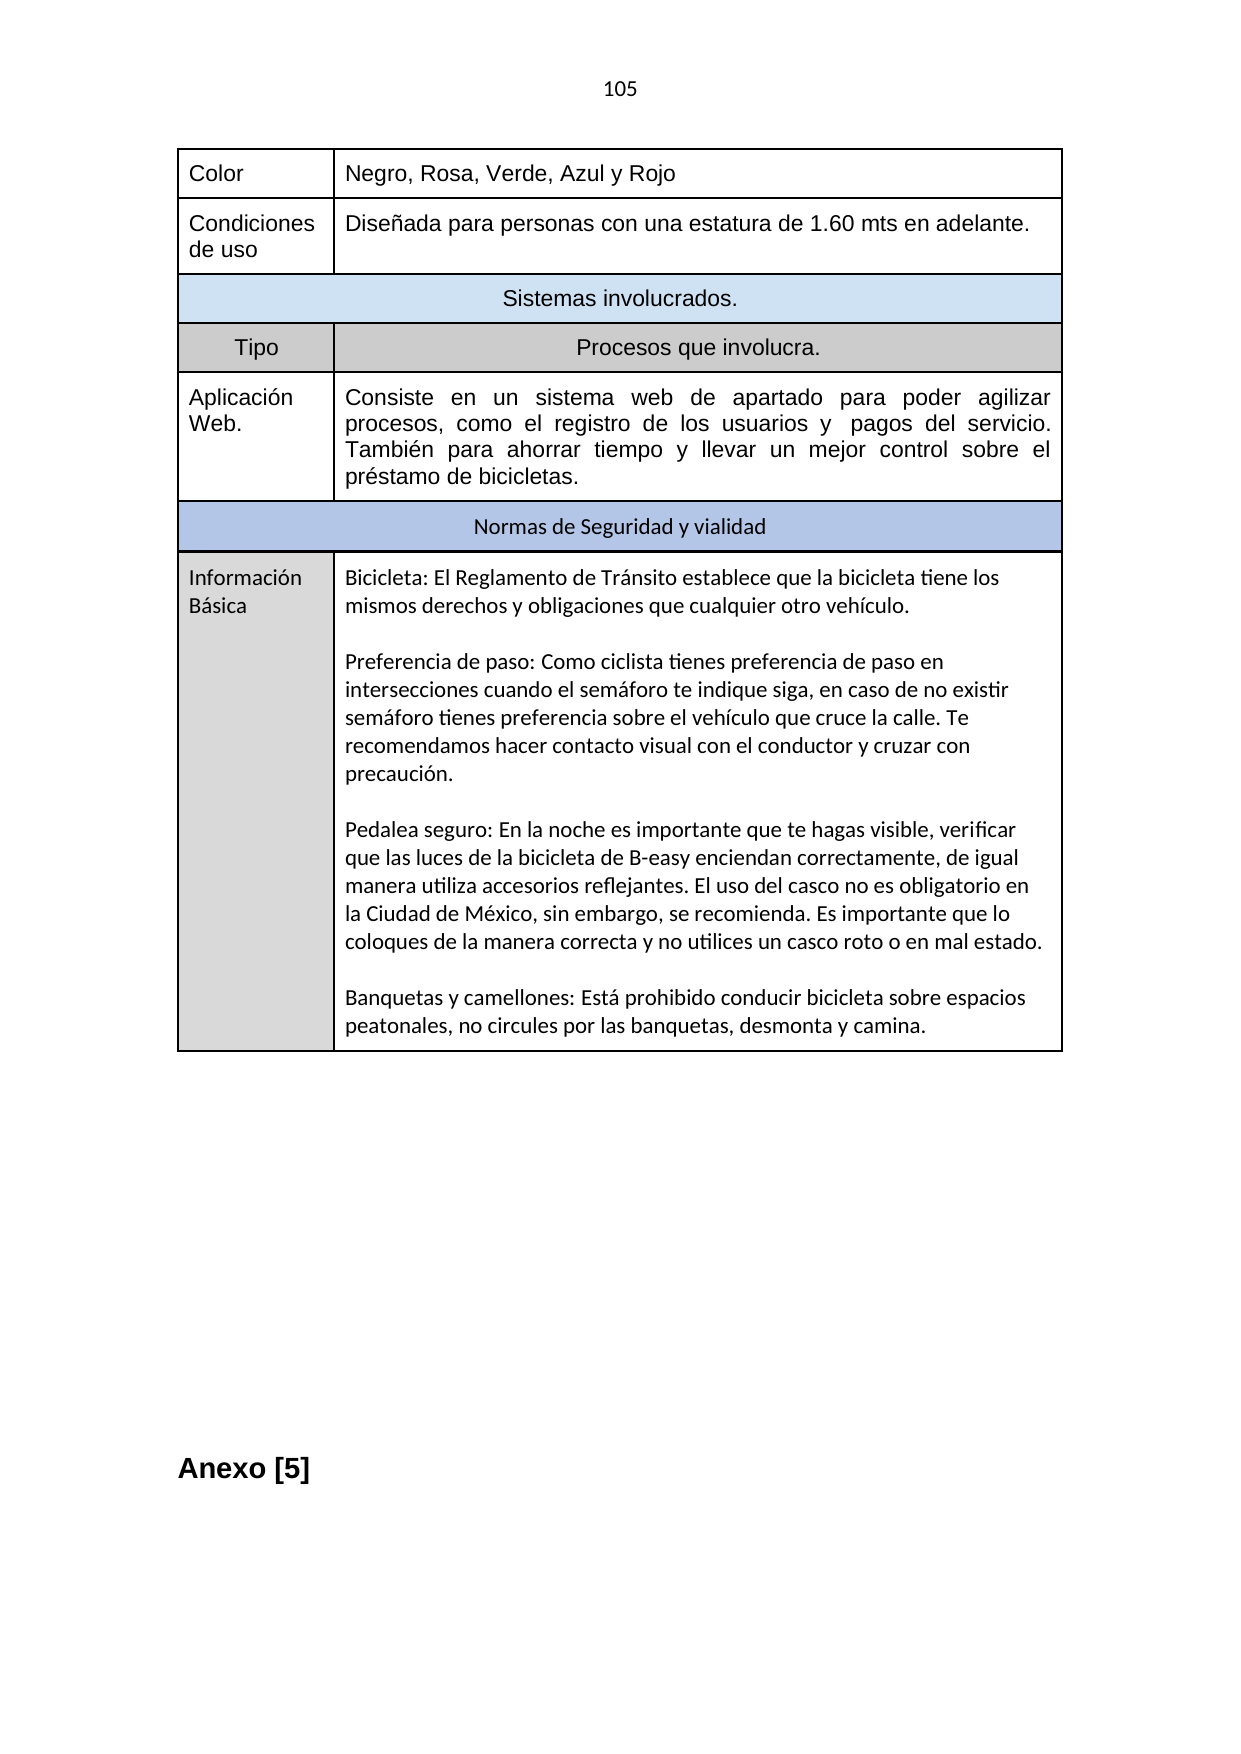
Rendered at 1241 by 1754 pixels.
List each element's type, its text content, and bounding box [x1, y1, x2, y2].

text Anexo [5] [177, 1451, 1063, 1484]
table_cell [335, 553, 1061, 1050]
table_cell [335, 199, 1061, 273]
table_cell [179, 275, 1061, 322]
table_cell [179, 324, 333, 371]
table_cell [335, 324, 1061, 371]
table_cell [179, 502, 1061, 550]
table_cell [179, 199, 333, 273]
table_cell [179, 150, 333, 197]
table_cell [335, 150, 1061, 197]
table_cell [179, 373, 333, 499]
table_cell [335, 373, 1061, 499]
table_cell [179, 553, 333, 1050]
